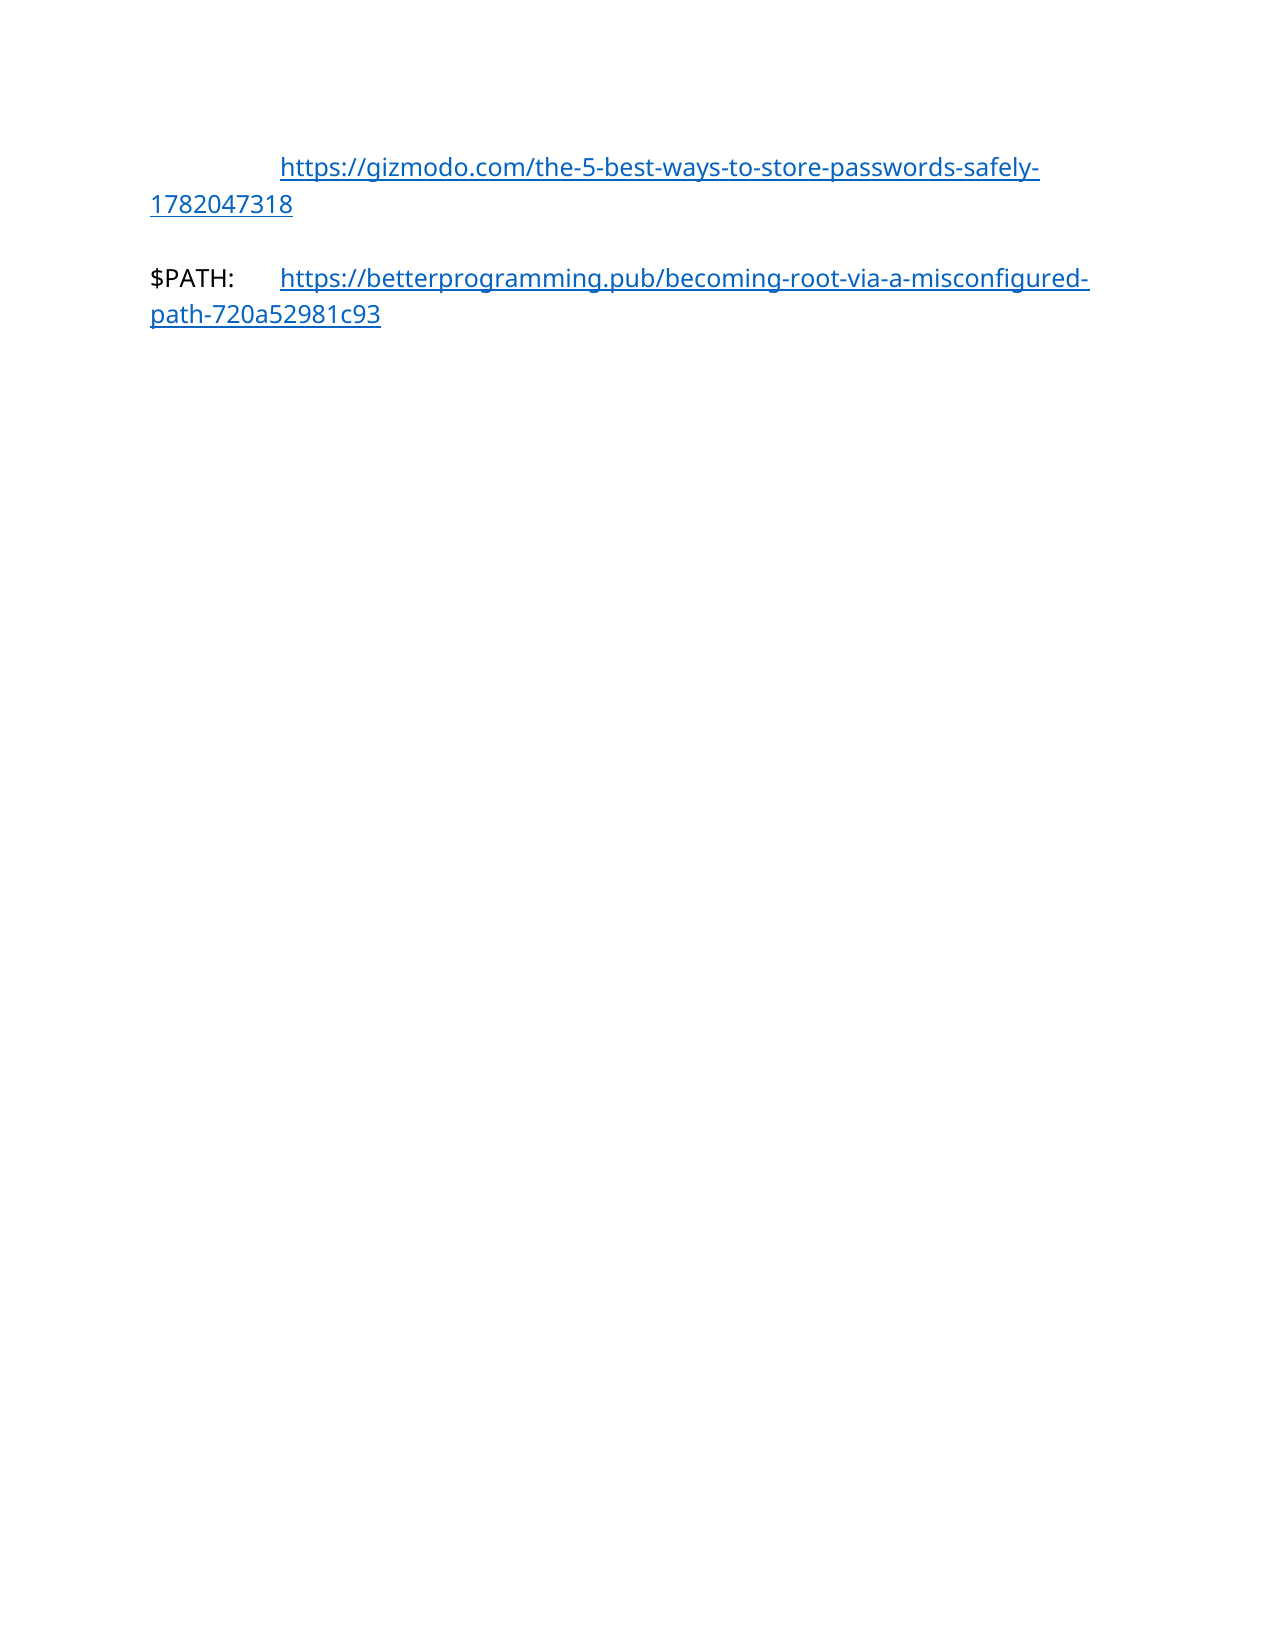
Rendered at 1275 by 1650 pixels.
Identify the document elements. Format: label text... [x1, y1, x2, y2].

list $PATH: https://betterprogramming.pub/becoming-root-via-a-misconfigured-path-720a52981c93 [150, 260, 1125, 331]
list https://gizmodo.com/the-5-best-ways-to-store-passwords-safely-1782047318 [150, 150, 1125, 221]
